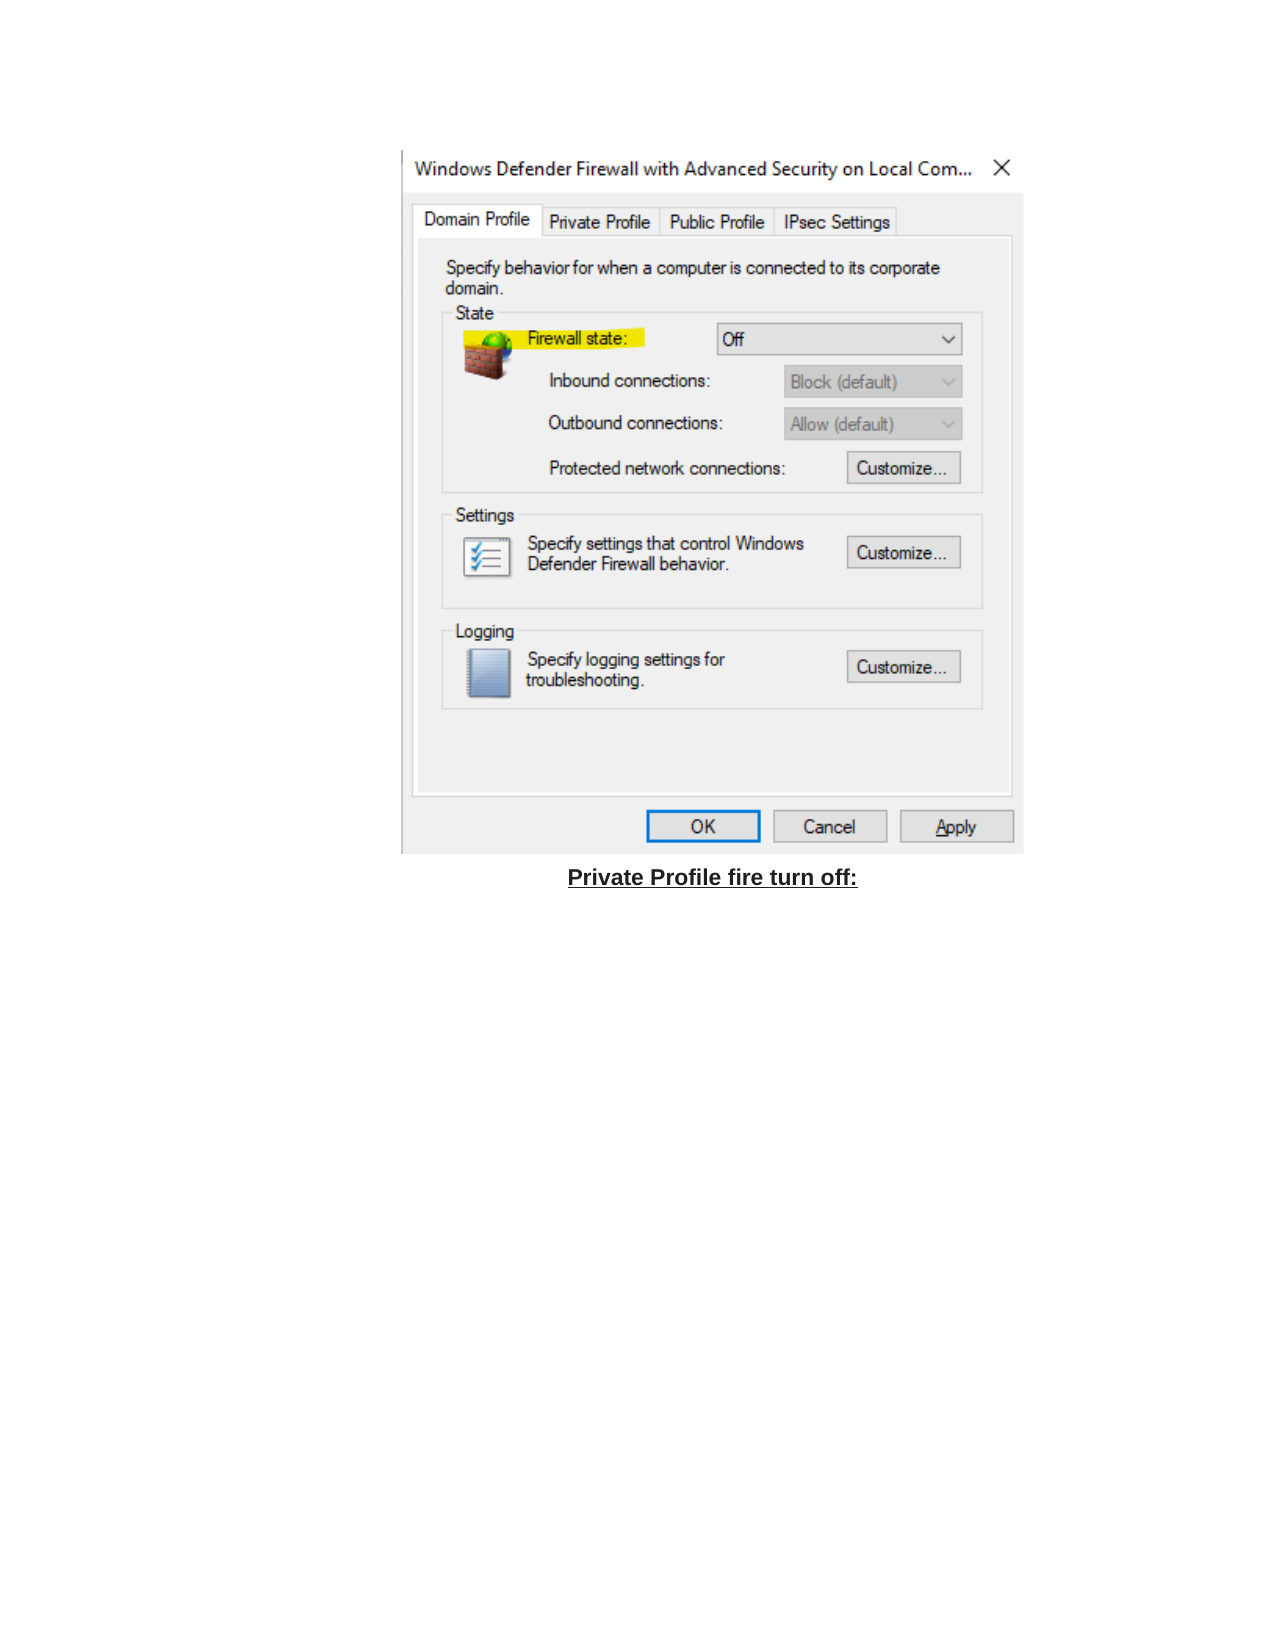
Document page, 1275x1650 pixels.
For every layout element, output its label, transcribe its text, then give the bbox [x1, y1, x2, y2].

text Private Profile fire turn off: [300, 853, 1125, 891]
picture [401, 150, 1024, 854]
